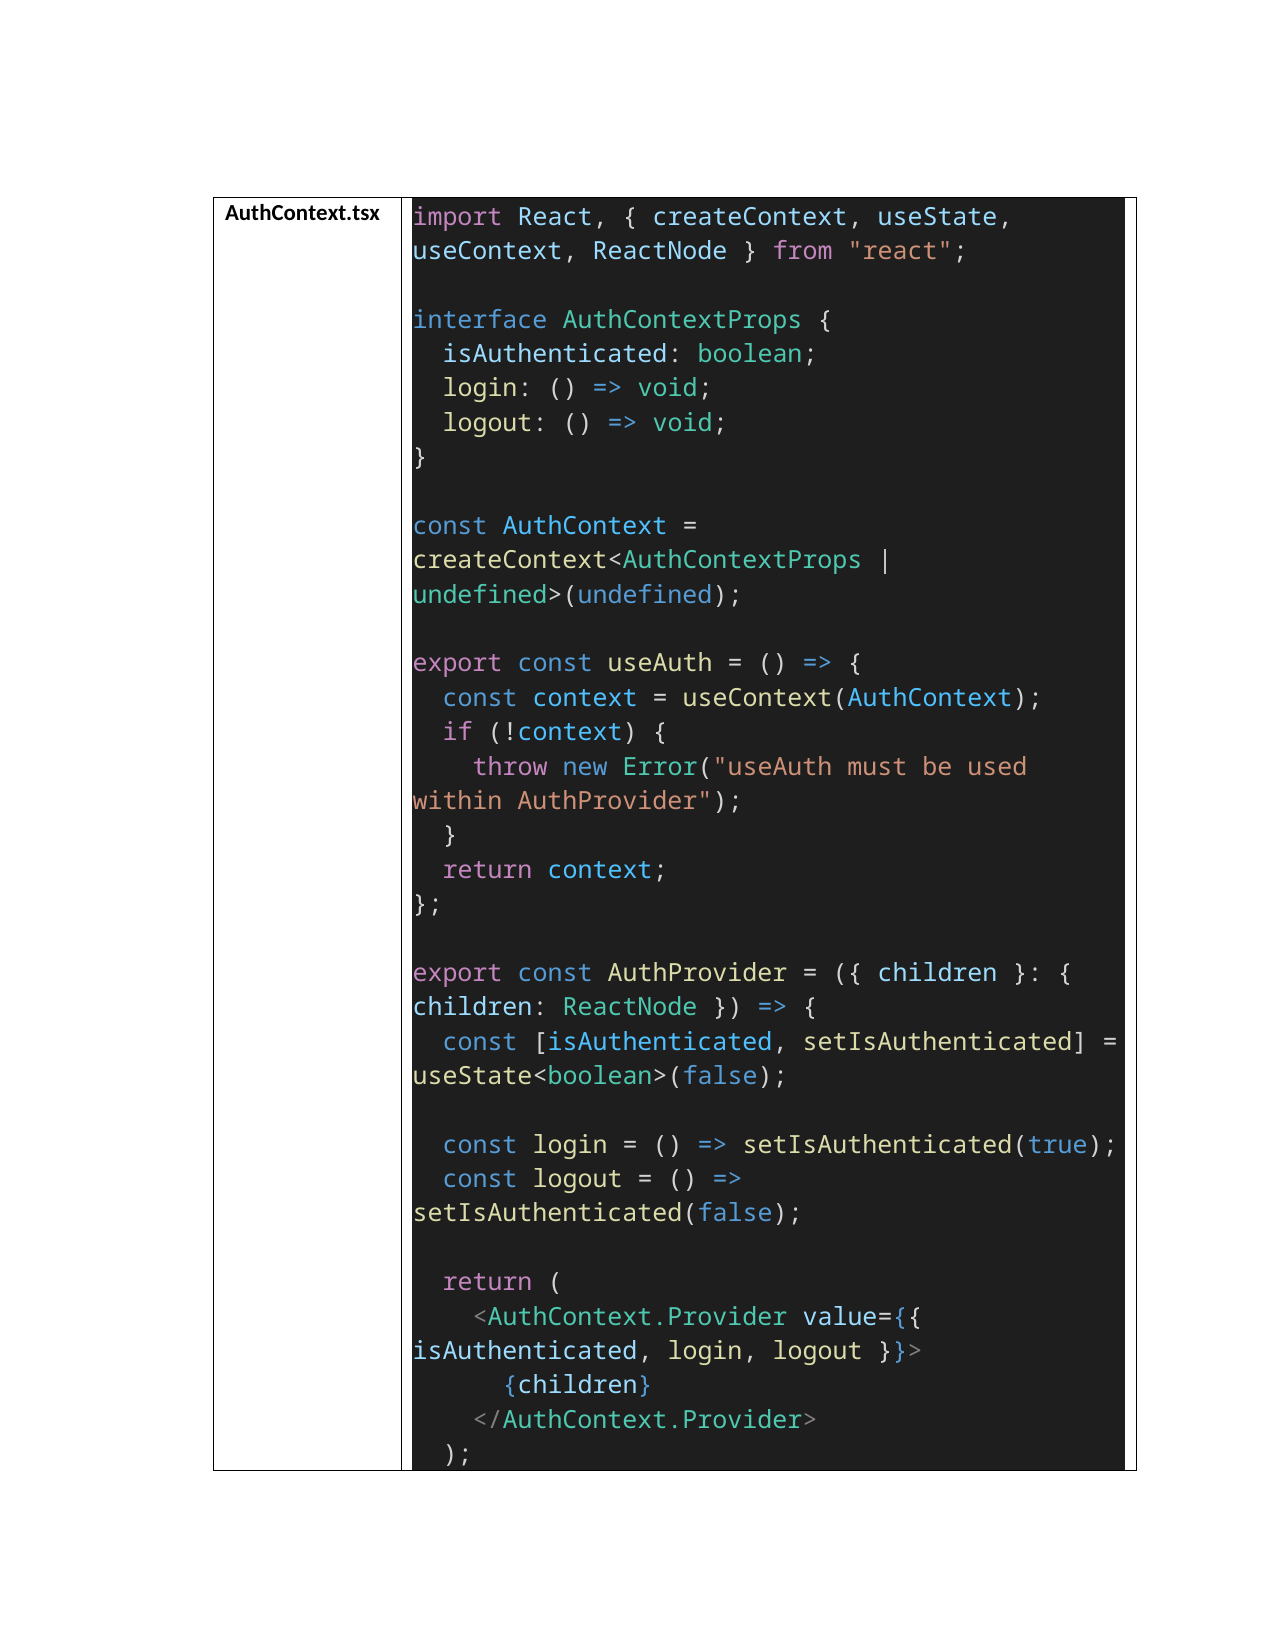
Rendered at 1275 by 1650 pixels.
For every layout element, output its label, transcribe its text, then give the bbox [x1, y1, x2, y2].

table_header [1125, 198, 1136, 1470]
table_header AuthContext.tsx [214, 198, 401, 1470]
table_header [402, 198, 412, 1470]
